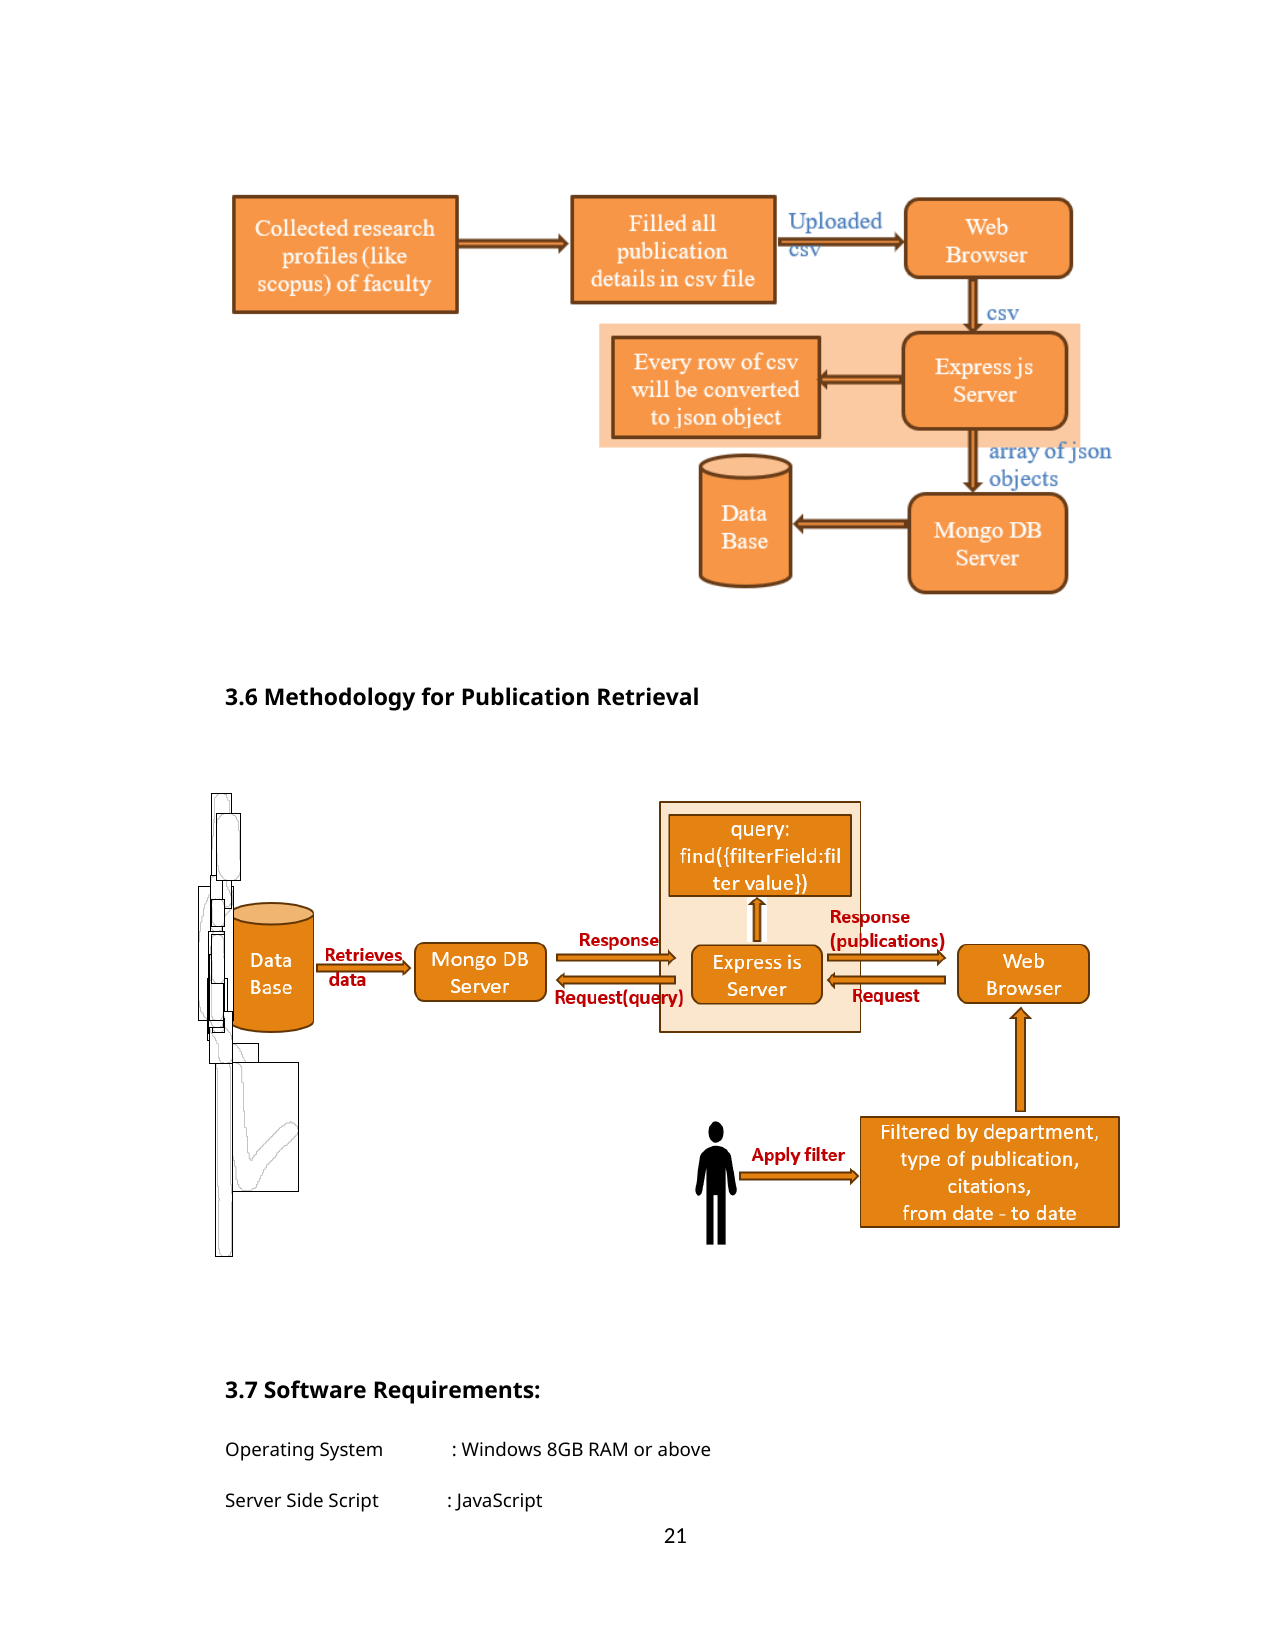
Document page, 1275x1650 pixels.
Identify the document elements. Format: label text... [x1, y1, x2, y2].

picture [223, 887, 233, 1011]
picture [233, 1044, 258, 1062]
picture [209, 932, 224, 954]
picture [211, 876, 231, 908]
picture [216, 1064, 232, 1256]
picture [233, 1063, 298, 1191]
text 3.6 Methodology for Publication Retrieval [225, 681, 1125, 712]
picture [210, 1012, 232, 1063]
text Server Side Script : JavaScript [225, 1487, 1125, 1513]
picture [225, 183, 1125, 604]
picture [199, 887, 210, 1020]
picture [217, 814, 240, 880]
picture [212, 900, 224, 926]
picture [209, 1021, 223, 1027]
picture [212, 935, 224, 983]
picture [232, 794, 1125, 1246]
picture [211, 927, 222, 931]
picture [212, 794, 231, 875]
text 3.7 Software Requirements: [225, 1374, 1125, 1405]
picture [213, 1028, 224, 1032]
text Operating System : Windows 8GB RAM or above [225, 1436, 1125, 1462]
picture [210, 955, 223, 1020]
